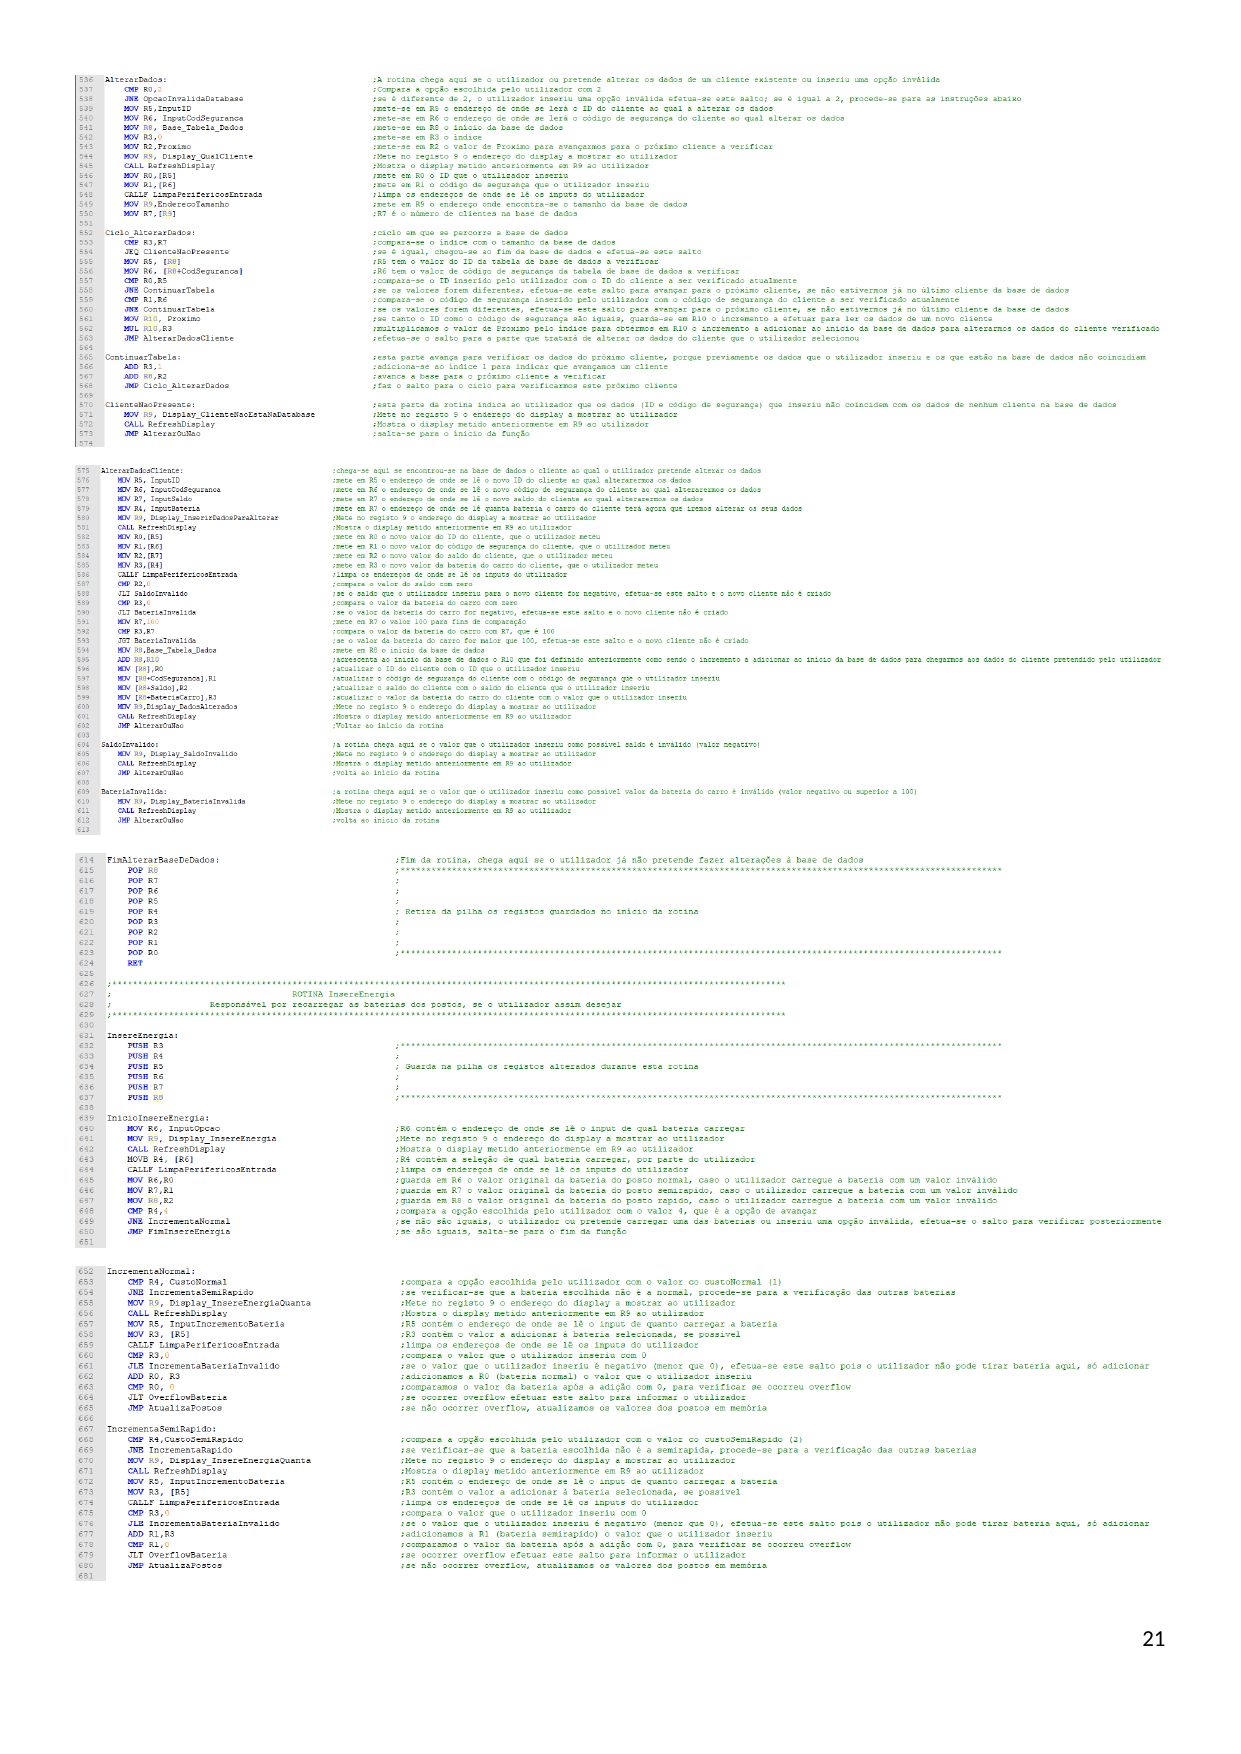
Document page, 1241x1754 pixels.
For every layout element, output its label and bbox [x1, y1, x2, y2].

picture [75, 465, 1166, 835]
picture [75, 853, 1166, 1248]
picture [75, 75, 1166, 447]
picture [75, 1266, 1165, 1581]
